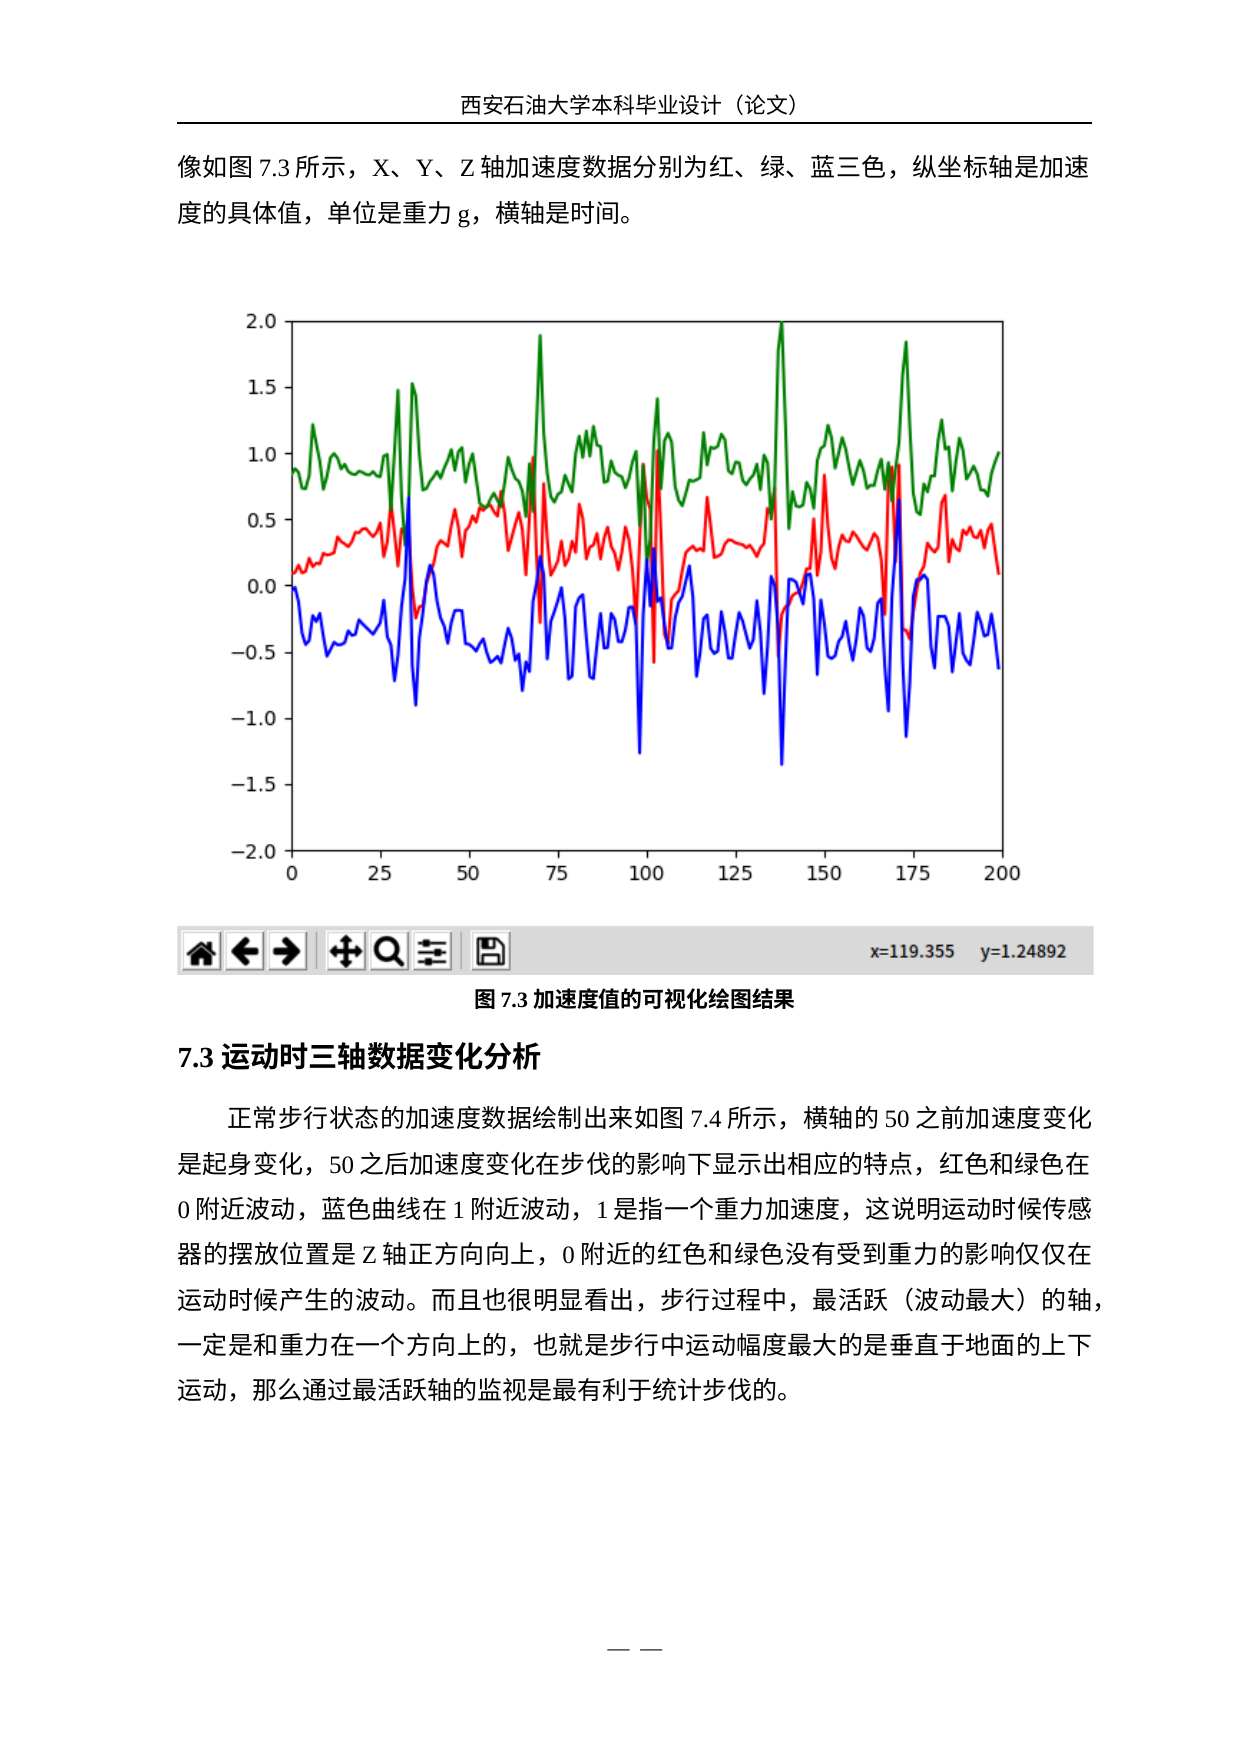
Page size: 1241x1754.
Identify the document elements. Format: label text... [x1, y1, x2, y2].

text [177, 148, 1092, 229]
text 图7.3 加速度值的可视化绘图结果 [177, 982, 1092, 1013]
text 正常步行状态的加速度数据绘制出来如图7.4所示，横轴的50之前加速度变化是起身变化，50之后加速度变化在步伐的影响下显示出相应的特点，红色和绿色在0附近波动，蓝色曲线在1附近波动，1是指一个重力加速度，这说明运动时候传感器的摆放位置是Z轴正方向向上，0附近的红色和绿色没有受到重力的影响仅仅在运动时候产生的波动。而且也很明显看出，步行过程中，最活跃（波动最大）的轴，一定是和重力在一个方向上的，也就是步行中运动幅度最大的是垂直于地面的上下运动，那么通过最活跃轴的监视是最有利于统计步伐的。 [177, 1099, 1092, 1407]
subtitle 运动时三轴数据变化分析 [177, 1034, 1092, 1076]
picture [177, 238, 1094, 975]
